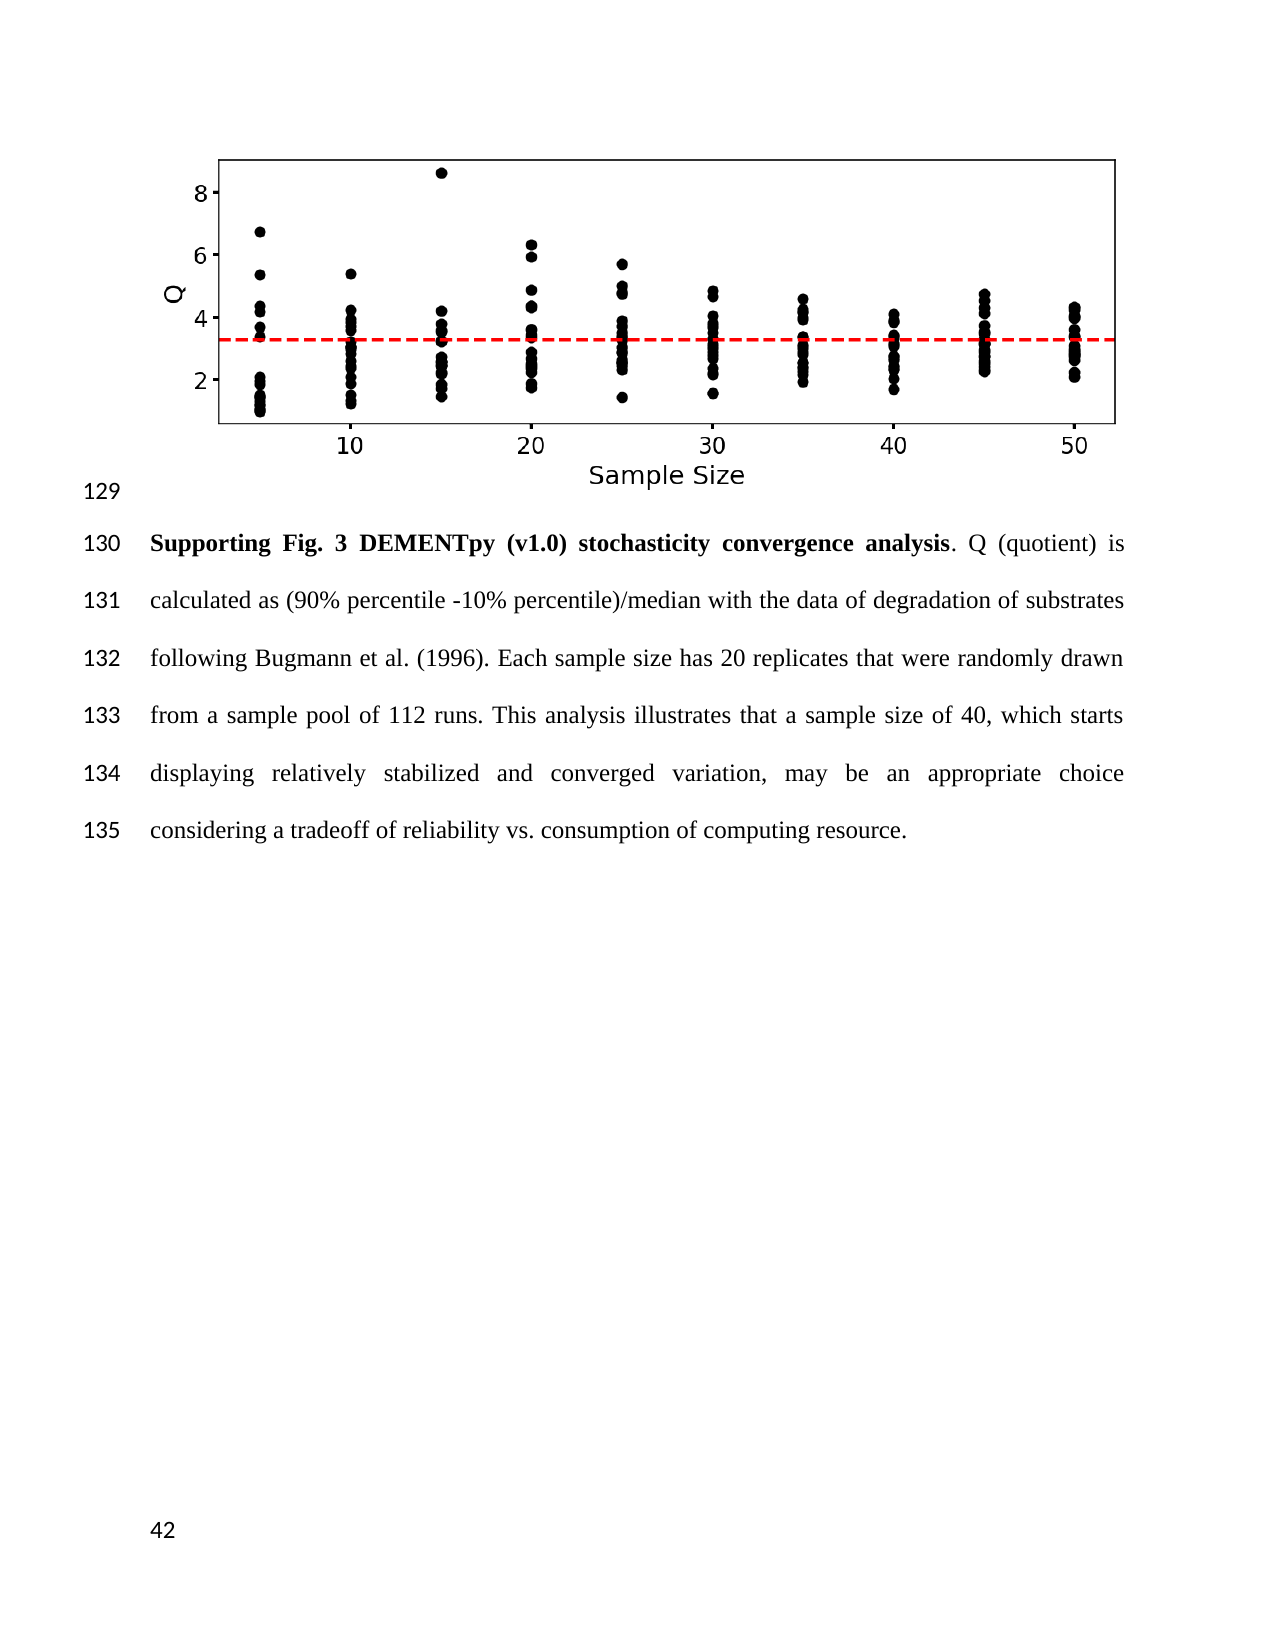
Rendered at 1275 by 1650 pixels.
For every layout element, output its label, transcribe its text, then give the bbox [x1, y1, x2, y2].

picture [150, 150, 1125, 500]
text Supporting Fig. 3 DEMENTpy (v1.0) stochasticity convergence analysis. Q (quotient) is calculated as (90% percentile -10% percentile)/median with the data of degradation of substrates following Bugmann et al. (1996). Each sample size has 20 replicates that were randomly drawn from a sample pool of 112 runs. This analysis illustrates that a sample size of 40, which starts displaying relatively stabilized and converged variation, may be an appropriate choice considering a tradeoff of reliability vs. consumption of computing resource. [150, 528, 1125, 844]
